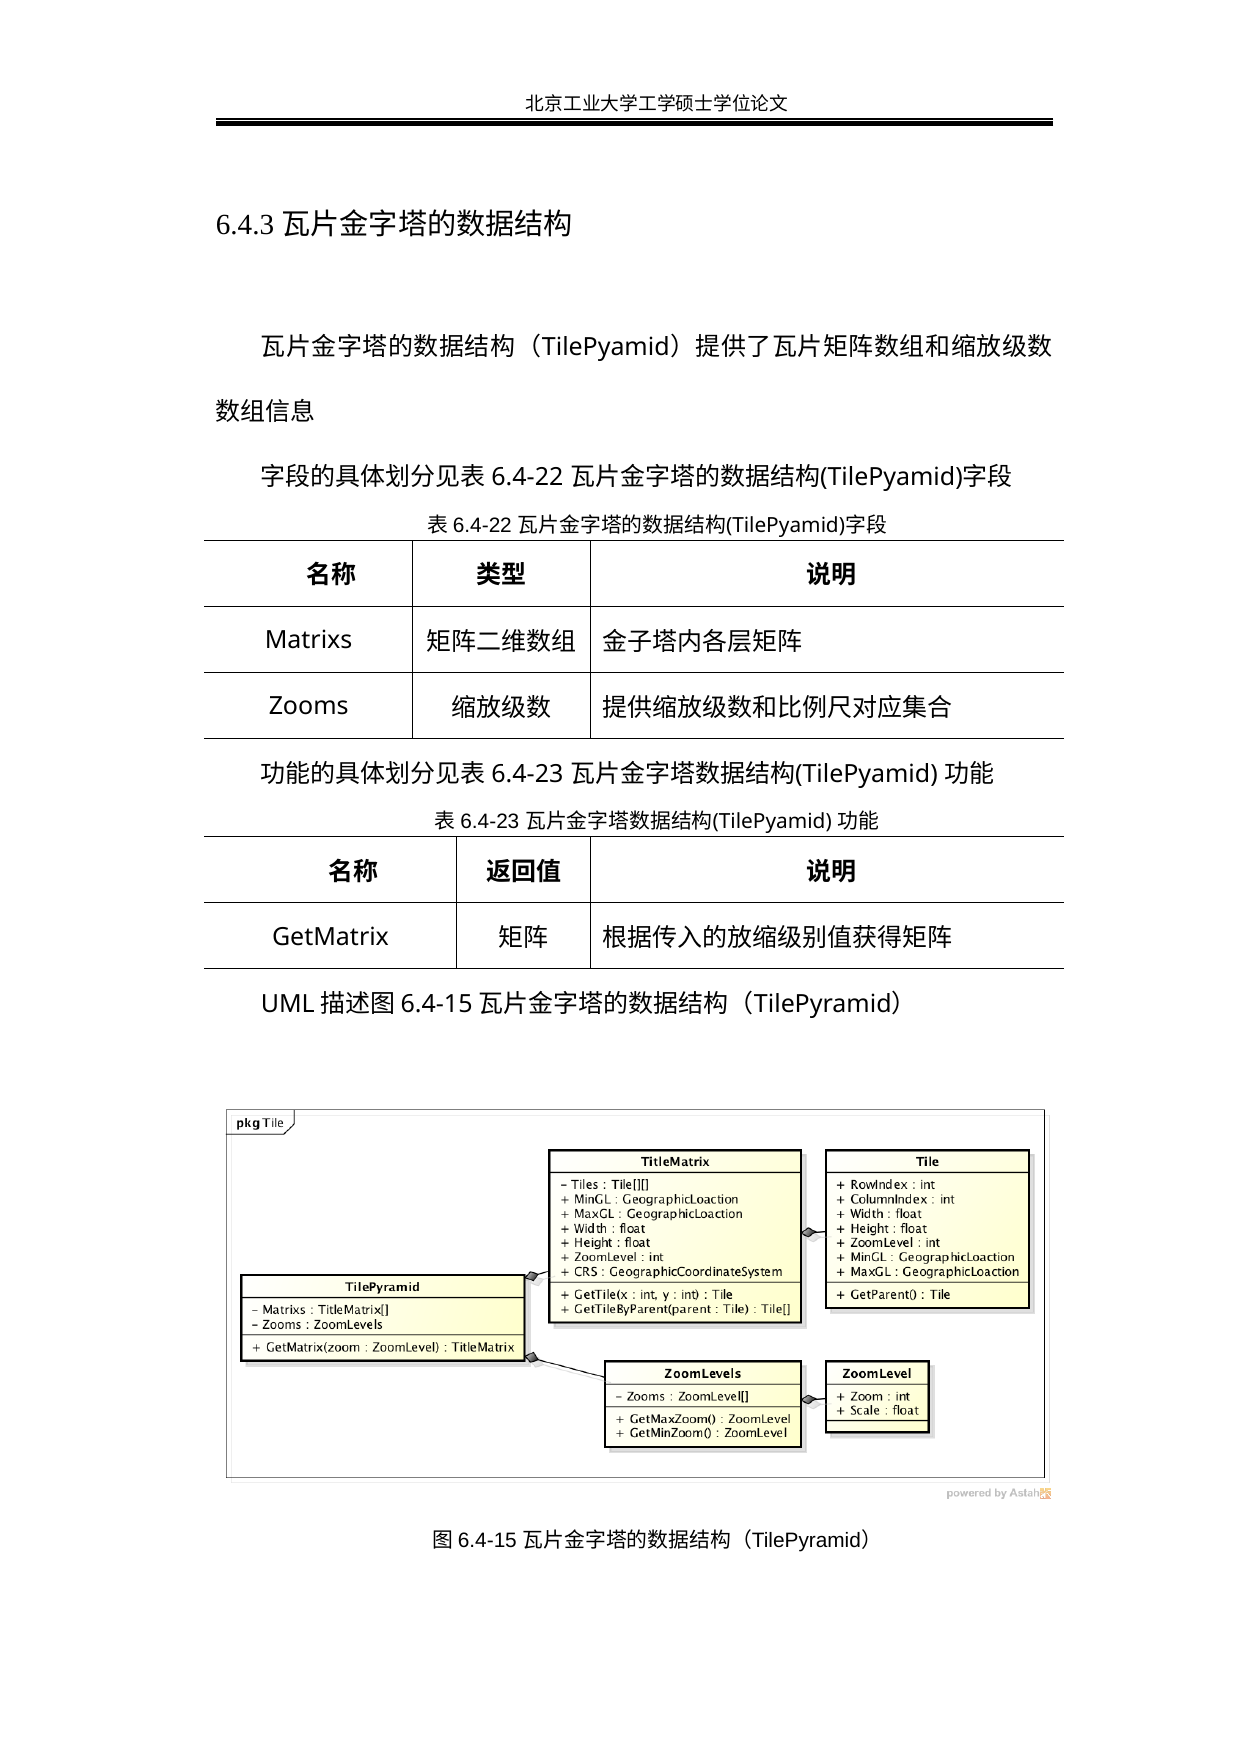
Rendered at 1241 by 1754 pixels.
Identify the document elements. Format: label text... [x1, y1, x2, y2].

table_cell 根据传入的放缩级别值获得矩阵 [591, 903, 1064, 968]
table_cell 金子塔内各层矩阵 [591, 607, 1064, 672]
table_header 类型 [413, 541, 590, 606]
table_header 说明 [591, 837, 1064, 902]
table_cell Zooms [204, 673, 412, 738]
table_header 说明 [591, 541, 1064, 606]
picture [215, 1099, 1053, 1502]
table_cell 缩放级数 [413, 673, 590, 738]
text 瓦片金字塔的数据结构（TilePyamid）提供了瓦片矩阵数组和缩放级数数组信息 [216, 312, 1053, 442]
table_header 名称 [204, 541, 412, 606]
table_header 返回值 [457, 837, 590, 902]
table_cell Matrixs [204, 607, 412, 672]
table_cell 矩阵二维数组 [413, 607, 590, 672]
table_cell GetMatrix [204, 903, 456, 968]
subtitle 瓦片金字塔的数据结构 [216, 189, 1053, 254]
table_cell 提供缩放级数和比例尺对应集合 [591, 673, 1064, 738]
table_header 名称 [204, 837, 456, 902]
table_cell 矩阵 [457, 903, 590, 968]
